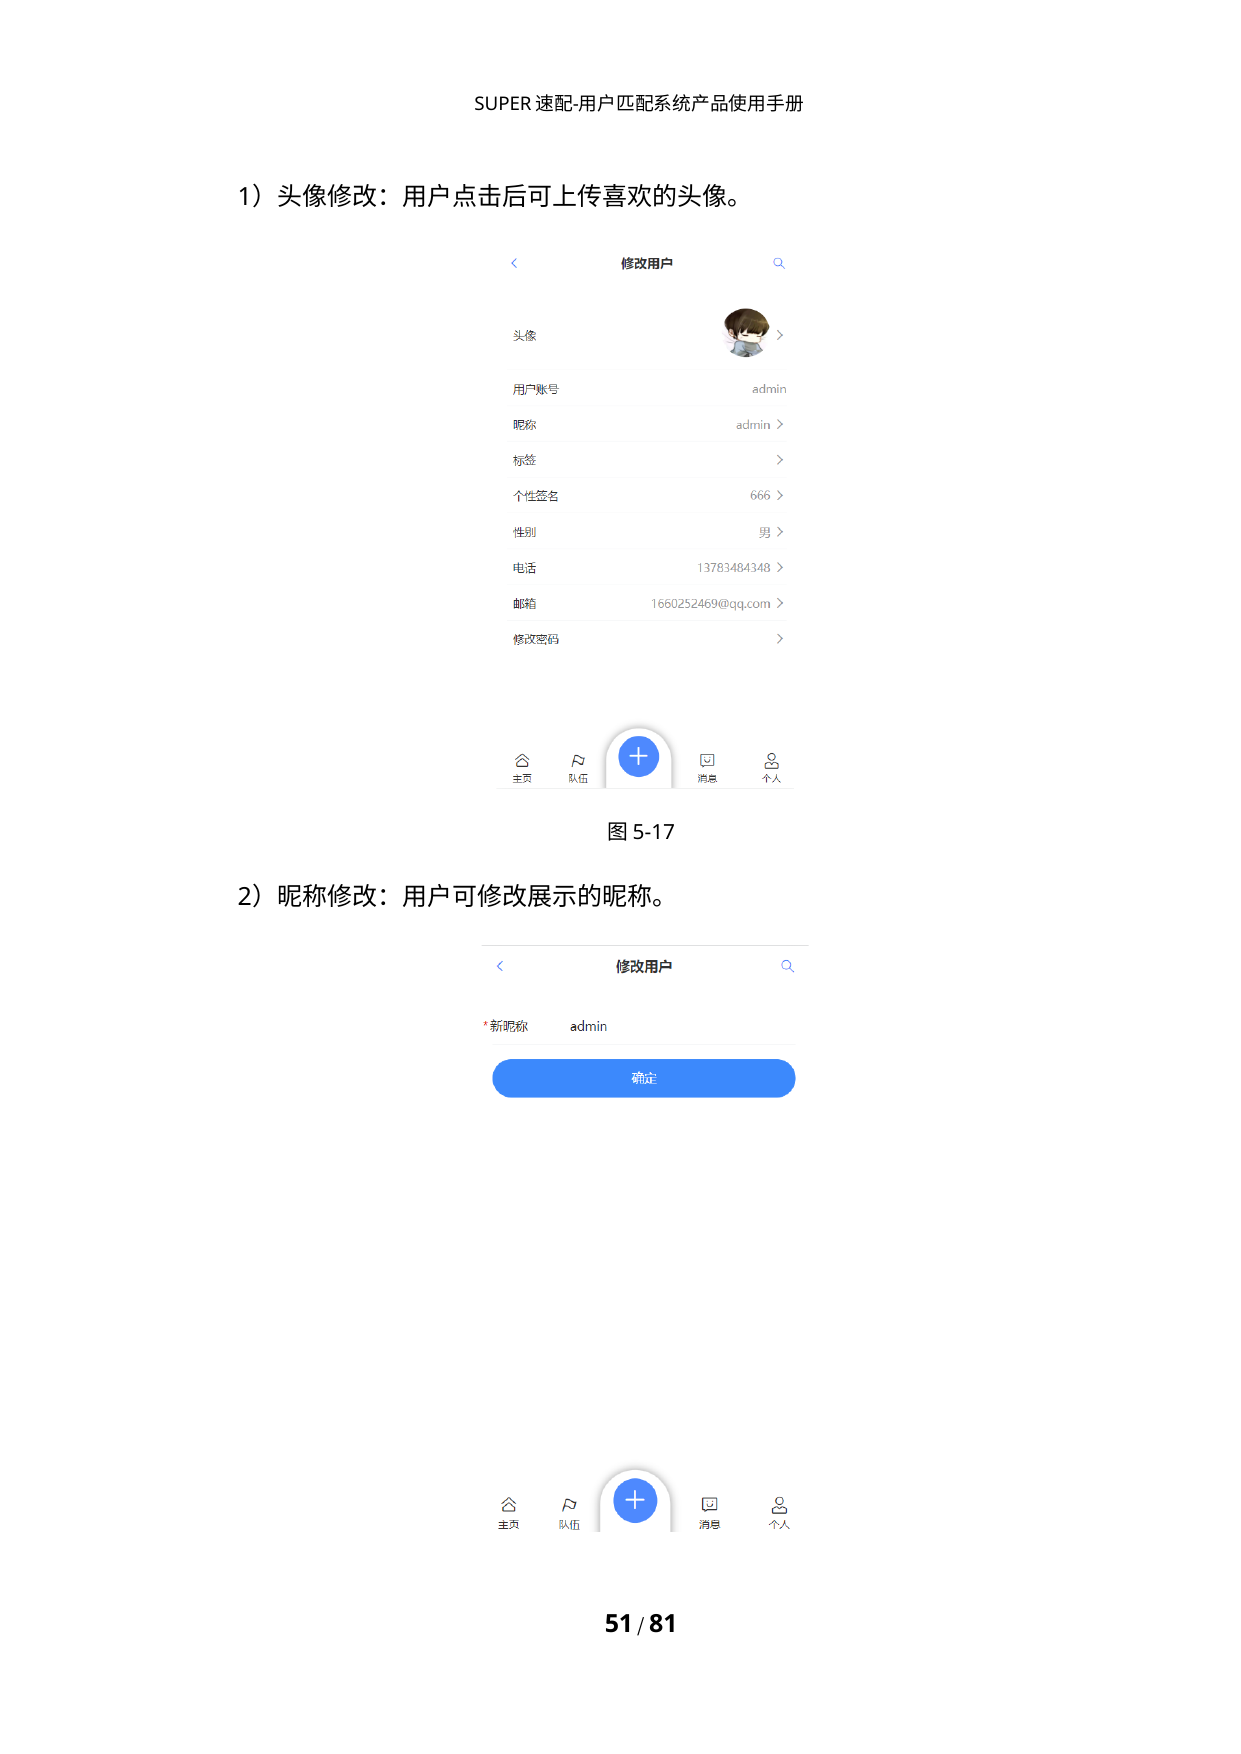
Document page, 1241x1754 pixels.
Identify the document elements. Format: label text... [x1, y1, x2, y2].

text 1）头像修改：用户点击后可上传喜欢的头像。 [187, 162, 1053, 227]
text 图 5-17 [187, 814, 1053, 847]
picture [496, 245, 794, 789]
text 2）昵称修改：用户可修改展示的昵称。 [187, 862, 1053, 927]
picture [481, 945, 809, 1532]
